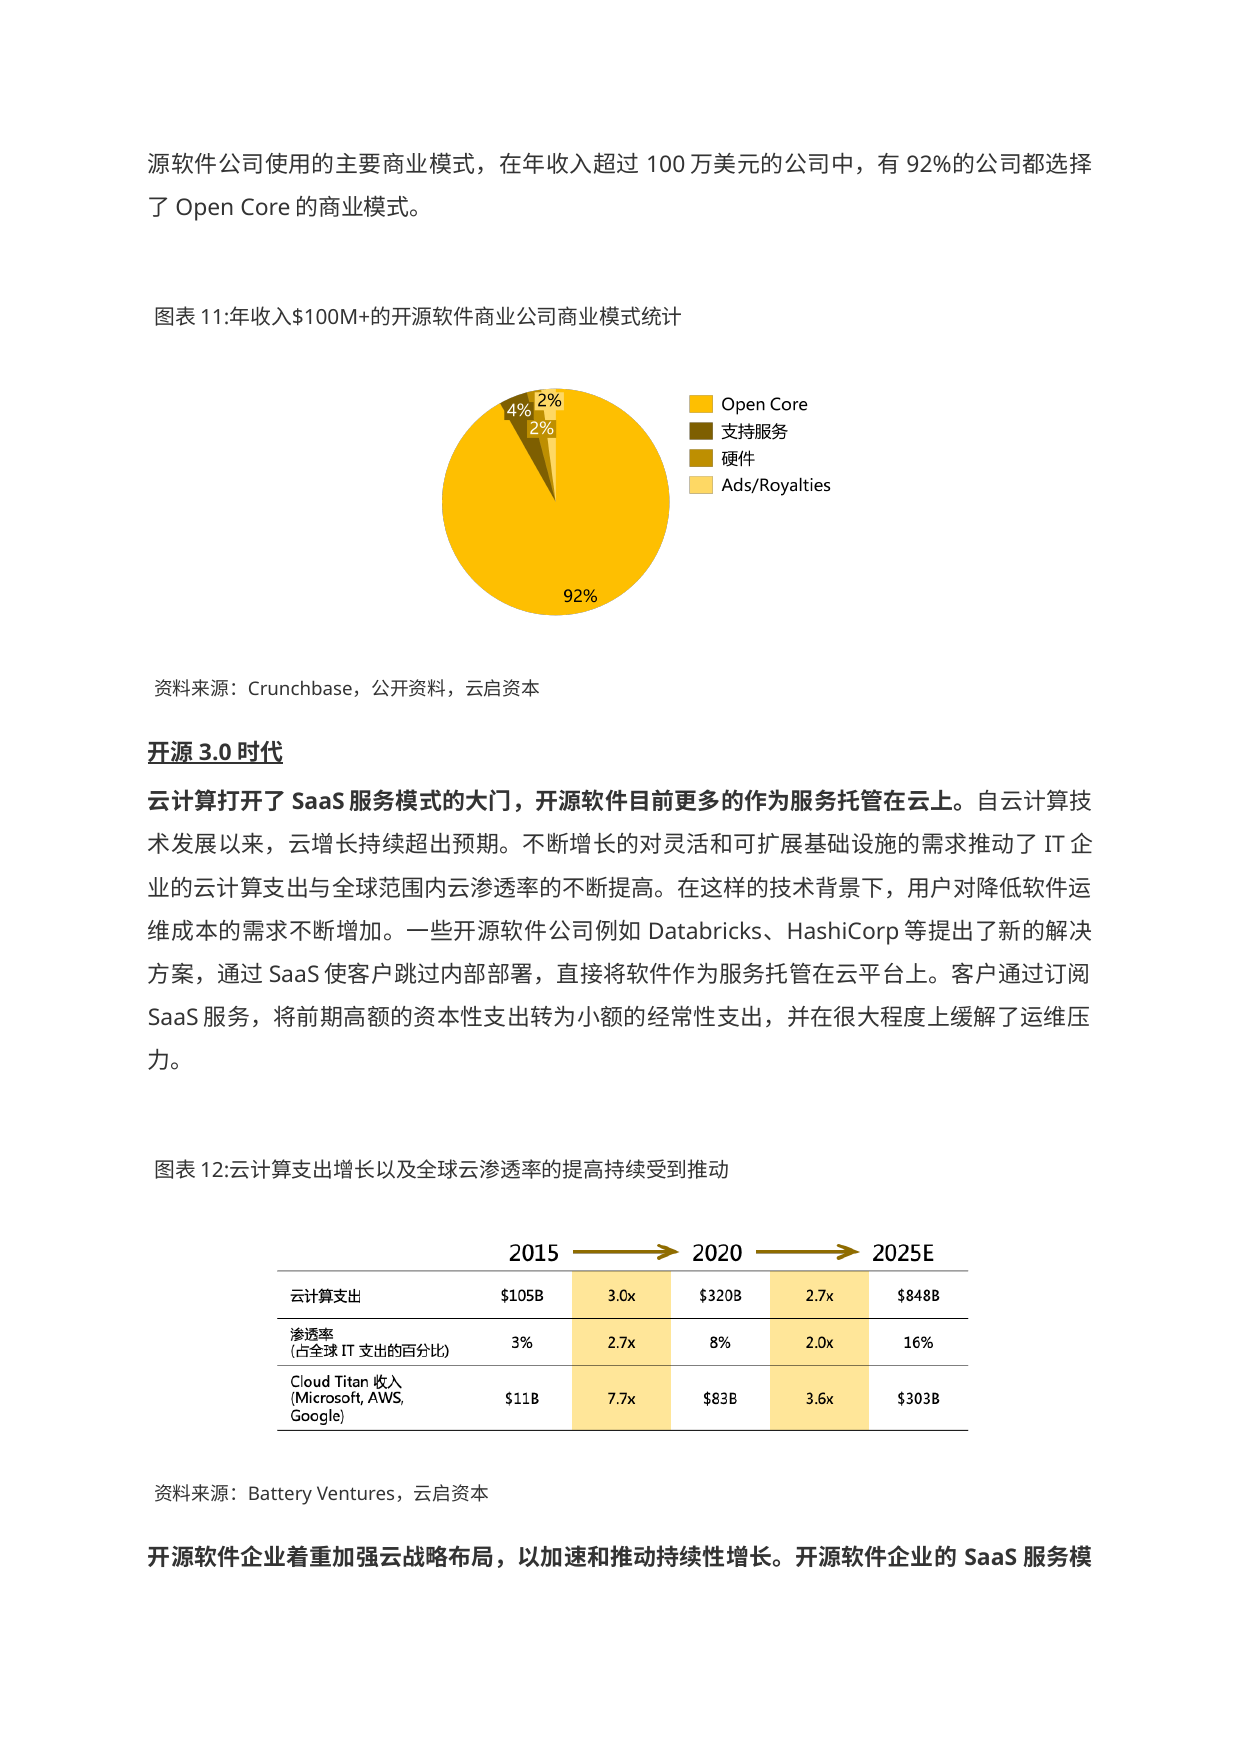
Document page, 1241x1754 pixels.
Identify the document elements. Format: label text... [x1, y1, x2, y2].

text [148, 146, 1093, 222]
table_cell [148, 1210, 1123, 1460]
text 云计算打开了SaaS服务模式的大门，开源软件目前更多的作为服务托管在云上。自云计算技术发展以来，云增长持续超出预期。不断增长的对灵活和可扩展基础设施的需求推动了IT企业的云计算支出与全球范围内云渗透率的不断提高。在这样的技术背景下，用户对降低软件运维成本的需求不断增加。一些开源软件公司例如Databricks、HashiCorp等提出了新的解决方案，通过SaaS使客户跳过内部部署，直接将软件作为服务托管在云平台上。客户通过订阅SaaS服务，将前期高额的资本性支出转为小额的经常性支出，并在很大程度上缓解了运维压力。 [148, 783, 1093, 1076]
picture [276, 1228, 969, 1434]
text 开源 3.0 时代 [148, 733, 1093, 767]
table_cell [148, 357, 1113, 655]
table_cell 资料来源：Battery Ventures，云启资本 [148, 1460, 1123, 1532]
table_header 图表12:云计算支出增长以及全球云渗透率的提高持续受到推动 [148, 1135, 1123, 1210]
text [148, 1538, 1093, 1572]
picture [395, 375, 841, 629]
table_cell 资料来源：Crunchbase，公开资料，云启资本 [148, 655, 1113, 727]
table_header 图表11:年收入$100M+的开源软件商业公司商业模式统计 [148, 282, 1113, 357]
